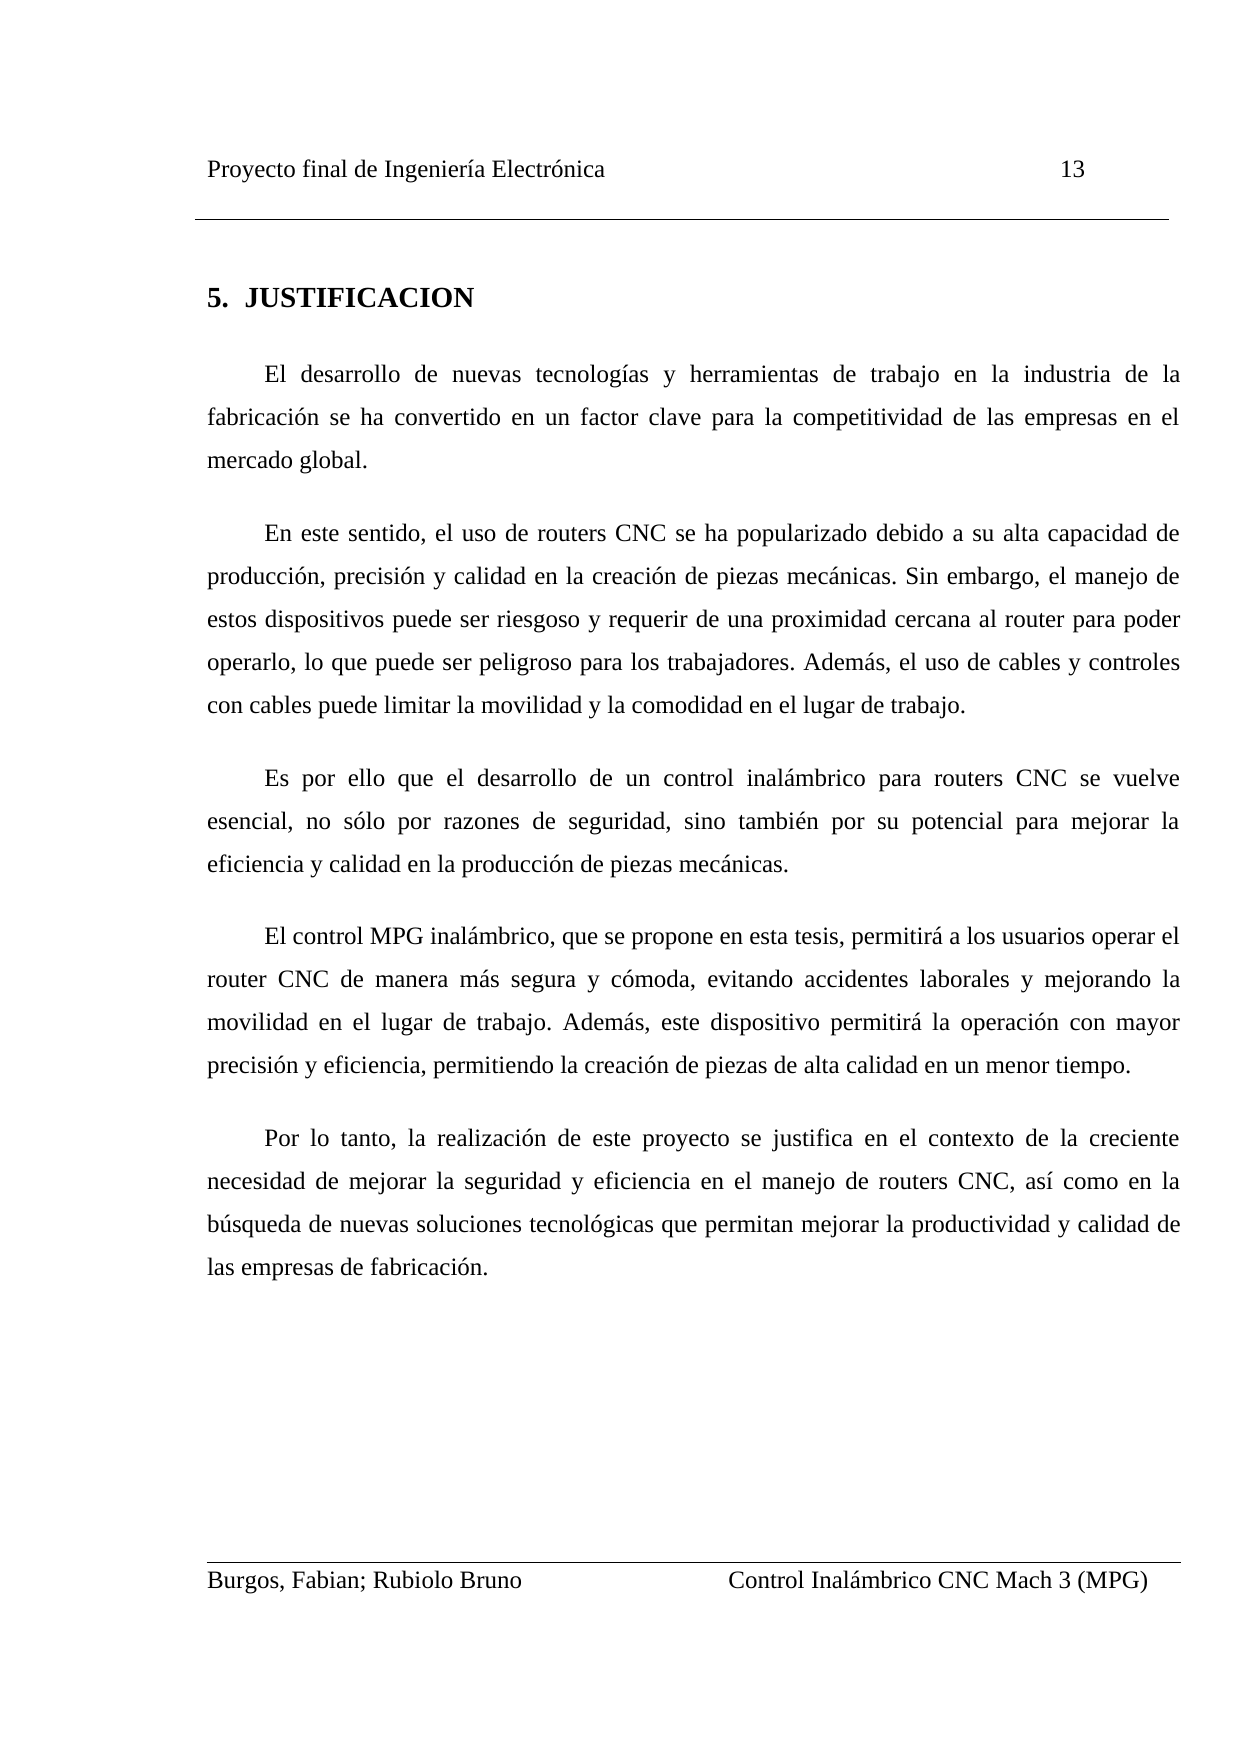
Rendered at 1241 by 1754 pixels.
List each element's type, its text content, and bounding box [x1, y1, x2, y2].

text El desarrollo de nuevas tecnologías y herramientas de trabajo en la industria de la fabricación se ha convertido en un factor clave para la competitividad de las empresas en el mercado global. [207, 359, 1181, 474]
subtitle JUSTIFICACION [207, 280, 1181, 313]
text El control MPG inalámbrico, que se propone en esta tesis, permitirá a los usuarios operar el router CNC de manera más segura y cómoda, evitando accidentes laborales y mejorando la movilidad en el lugar de trabajo. Además, este dispositivo permitirá la operación con mayor precisión y eficiencia, permitiendo la creación de piezas de alta calidad en un menor tiempo. [207, 921, 1181, 1079]
text Por lo tanto, la realización de este proyecto se justifica en el contexto de la creciente necesidad de mejorar la seguridad y eficiencia en el manejo de routers CNC, así como en la búsqueda de nuevas soluciones tecnológicas que permitan mejorar la productividad y calidad de las empresas de fabricación. [207, 1123, 1181, 1281]
text En este sentido, el uso de routers CNC se ha popularizado debido a su alta capacidad de producción, precisión y calidad en la creación de piezas mecánicas. Sin embargo, el manejo de estos dispositivos puede ser riesgoso y requerir de una proximidad cercana al router para poder operarlo, lo que puede ser peligroso para los trabajadores. Además, el uso de cables y controles con cables puede limitar la movilidad y la comodidad en el lugar de trabajo. [207, 518, 1181, 719]
text Es por ello que el desarrollo de un control inalámbrico para routers CNC se vuelve esencial, no sólo por razones de seguridad, sino también por su potencial para mejorar la eficiencia y calidad en la producción de piezas mecánicas. [207, 763, 1181, 878]
